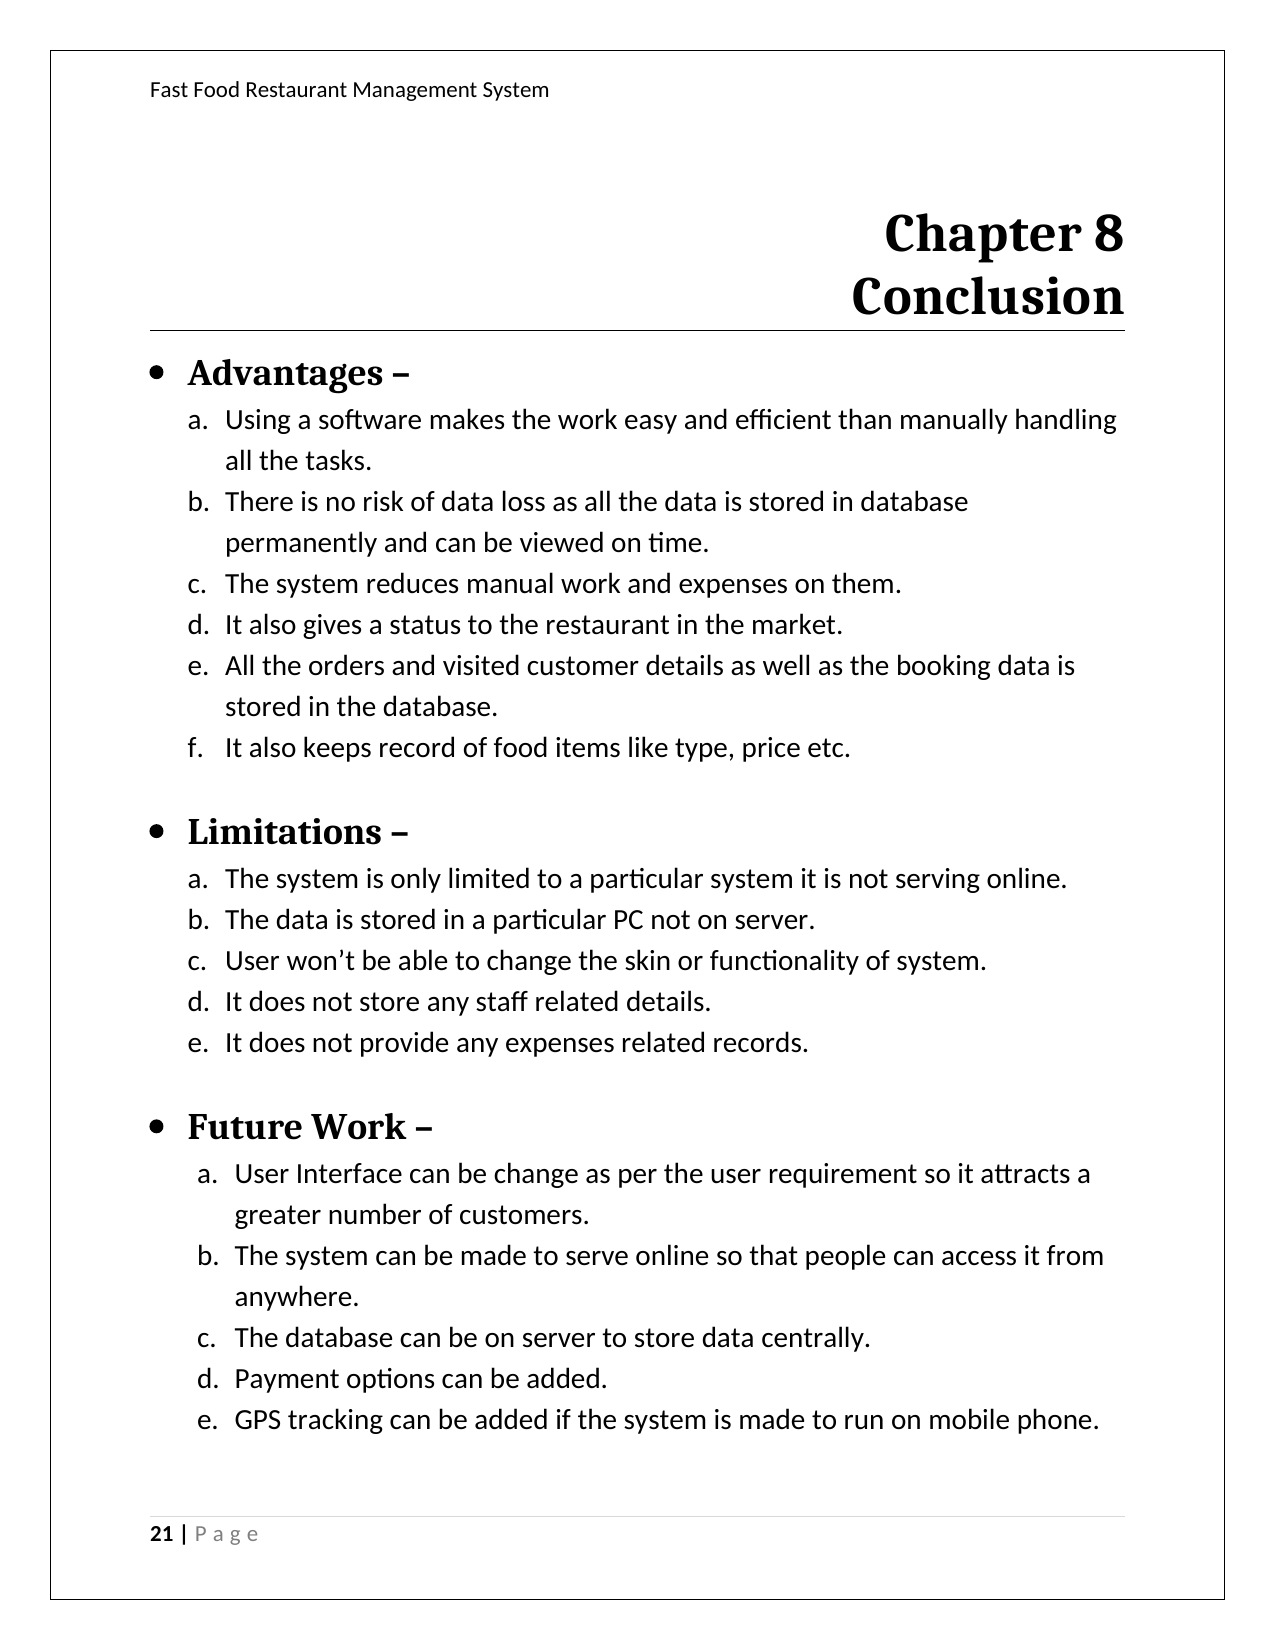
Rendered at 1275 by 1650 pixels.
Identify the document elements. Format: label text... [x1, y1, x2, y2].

list Limitations – [150, 811, 1125, 854]
list It also gives a status to the restaurant in the market. [187, 606, 1125, 641]
list The system is only limited to a particular system it is not serving online. [187, 860, 1125, 896]
title Conclusion [150, 265, 1125, 330]
list Payment options can be added. [197, 1360, 1125, 1396]
title Chapter 8 [150, 203, 1125, 265]
list The data is stored in a particular PC not on server. [187, 901, 1125, 937]
list Future Work – [150, 1106, 1125, 1149]
list It does not store any staff related details. [187, 983, 1125, 1018]
list The system can be made to serve online so that people can access it from anywhere. [197, 1237, 1125, 1314]
list The database can be on server to store data centrally. [197, 1319, 1125, 1355]
list GPS tracking can be added if the system is made to run on mobile phone. [197, 1401, 1125, 1437]
list It does not provide any expenses related records. [187, 1024, 1125, 1059]
list User won’t be able to change the skin or functionality of system. [187, 942, 1125, 978]
list The system reduces manual work and expenses on them. [187, 565, 1125, 601]
list There is no risk of data loss as all the data is stored in database permanently and can be viewed on time. [187, 483, 1125, 559]
list User Interface can be change as per the user requirement so it attracts a greater number of customers. [197, 1155, 1125, 1232]
list It also keeps record of food items like type, price etc. [187, 729, 1125, 764]
list Advantages – [150, 352, 1125, 395]
list Using a software makes the work easy and efficient than manually handling all the tasks. [187, 401, 1125, 478]
list All the orders and visited customer details as well as the booking data is stored in the database. [187, 647, 1125, 723]
